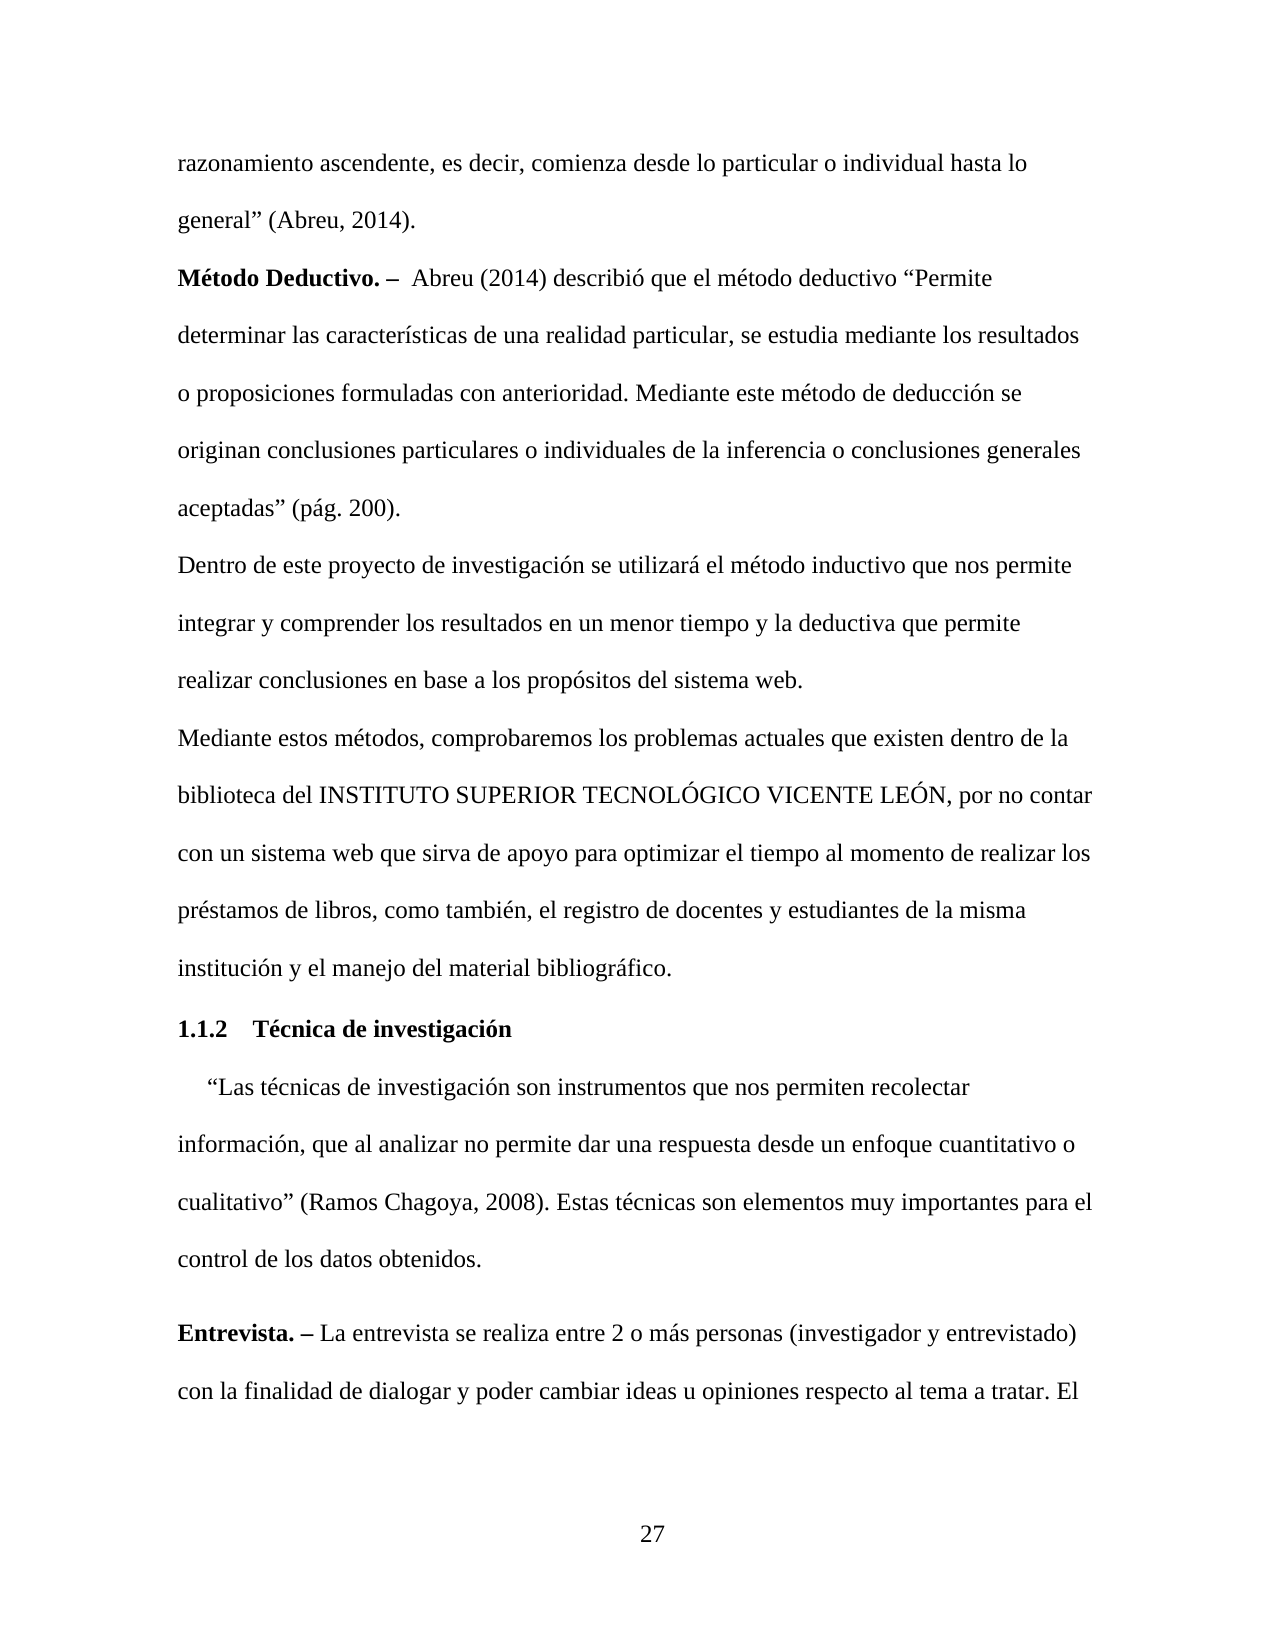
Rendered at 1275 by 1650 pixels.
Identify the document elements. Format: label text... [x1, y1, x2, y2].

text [177, 148, 1098, 234]
text Mediante estos métodos, comprobaremos los problemas actuales que existen dentro de la biblioteca del INSTITUTO SUPERIOR TECNOLÓGICO VICENTE LEÓN, por no contar con un sistema web que sirva de apoyo para optimizar el tiempo al momento de realizar los préstamos de libros, como también, el registro de docentes y estudiantes de la misma institución y el manejo del material bibliográfico. [177, 723, 1098, 981]
list Técnica de investigación [177, 1014, 1098, 1043]
text Método Deductivo. – Abreu (2014) describió que el método deductivo “Permite determinar las características de una realidad particular, se estudia mediante los resultados o proposiciones formuladas con anterioridad. Mediante este método de deducción se originan conclusiones particulares o individuales de la inferencia o conclusiones generales aceptadas” (pág. 200). [177, 263, 1098, 521]
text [177, 1318, 1098, 1405]
text Dentro de este proyecto de investigación se utilizará el método inductivo que nos permite integrar y comprender los resultados en un menor tiempo y la deductiva que permite realizar conclusiones en base a los propósitos del sistema web. [177, 550, 1098, 694]
text “Las técnicas de investigación son instrumentos que nos permiten recolectar información, que al analizar no permite dar una respuesta desde un enfoque cuantitativo o cualitativo” (Ramos Chagoya, 2008). Estas técnicas son elementos muy importantes para el control de los datos obtenidos. [177, 1072, 1098, 1273]
